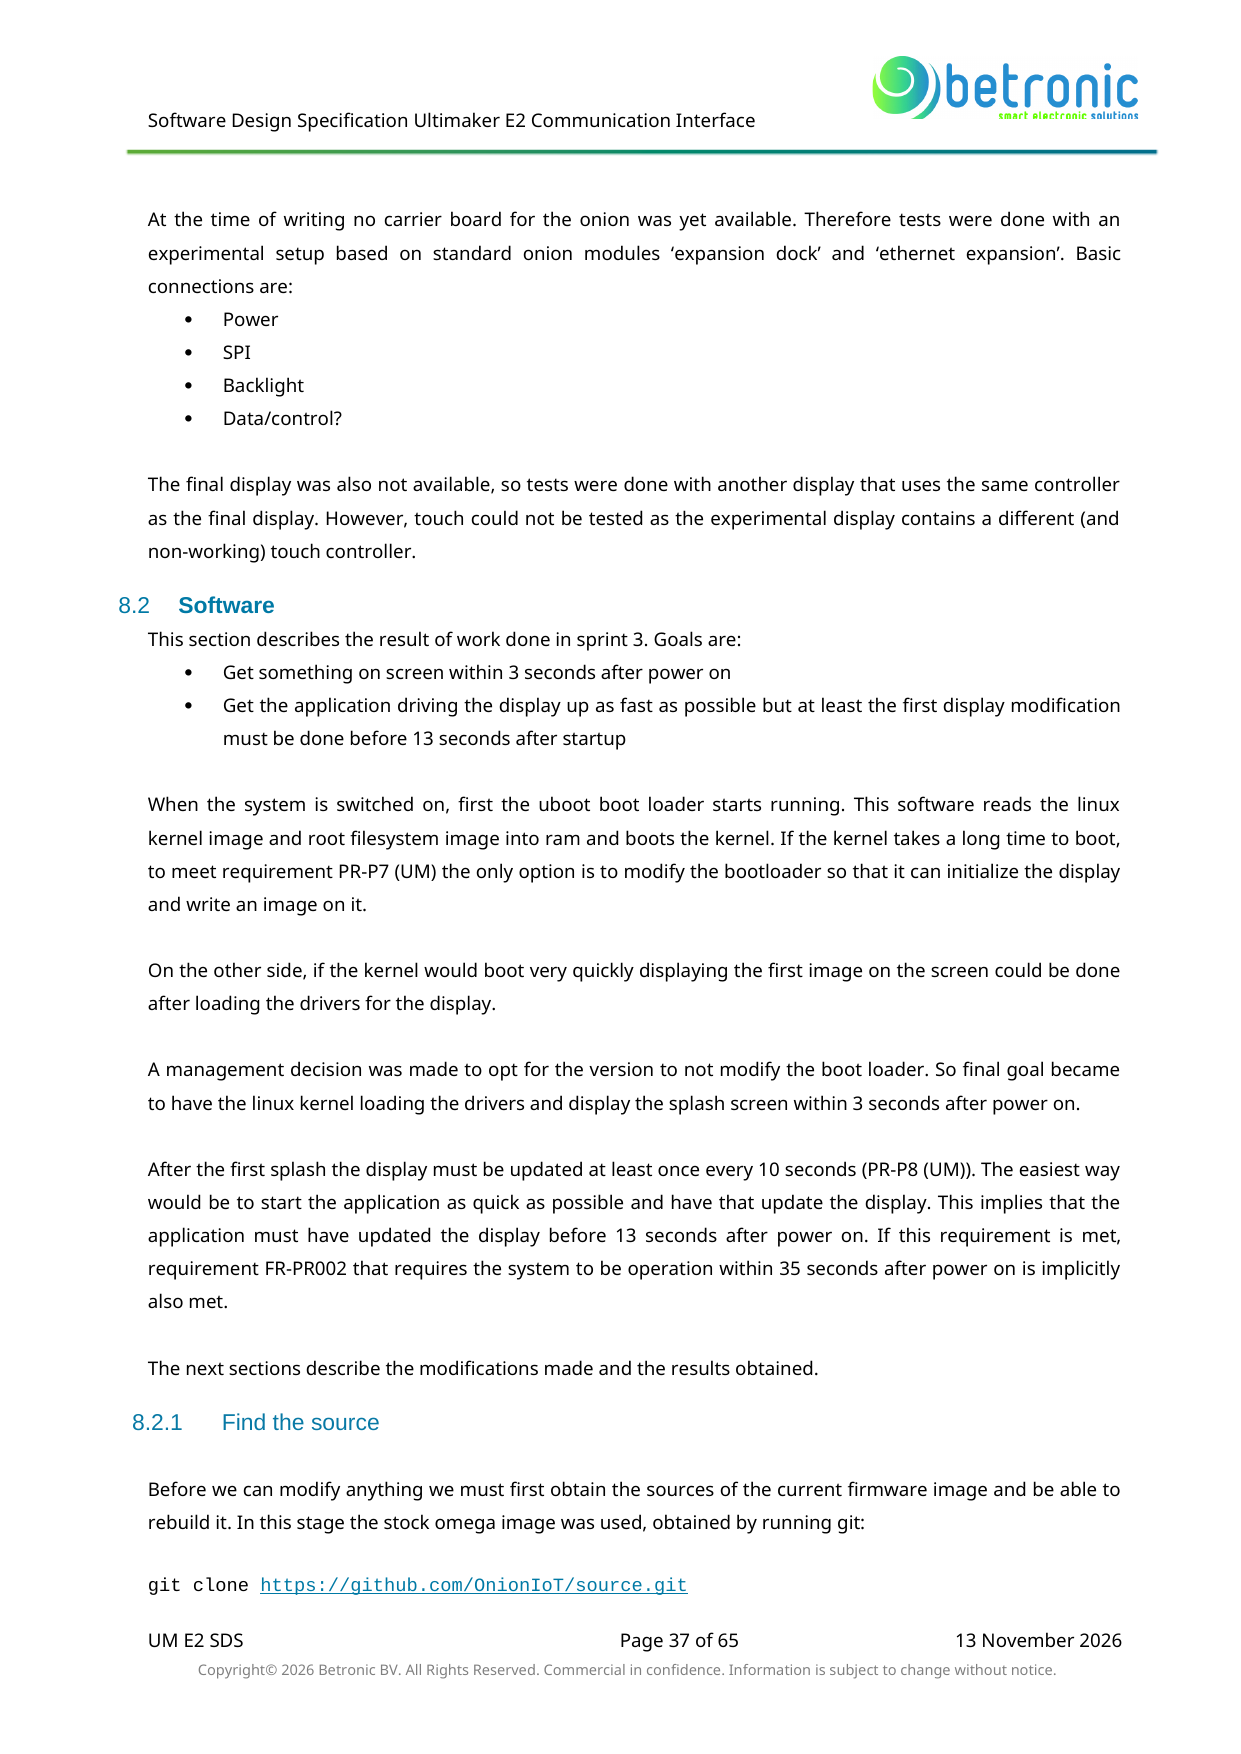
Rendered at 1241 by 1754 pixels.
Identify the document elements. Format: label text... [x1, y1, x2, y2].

subtitle Find the source [132, 1409, 1122, 1435]
subtitle Software [118, 592, 1122, 618]
list Get the application driving the display up as fast as possible but at least the first display modification must be done before 13 seconds after startup [185, 692, 1122, 751]
list SPI [185, 339, 1122, 365]
text This section describes the result of work done in sprint 3. Goals are: [148, 626, 1122, 652]
text On the other side, if the kernel would boot very quickly displaying the first image on the screen could be done after loading the drivers for the display. [148, 957, 1122, 1016]
list Power [185, 306, 1122, 332]
list Data/control? [185, 406, 1122, 431]
text After the first splash the display must be updated at least once every 10 seconds (PR-P8 (UM)). The easiest way would be to start the application as quick as possible and have that update the display. This implies that the application must have updated the display before 13 seconds after power on. If this requirement is met, requirement FR-PR002 that requires the system to be operation within 35 seconds after power on is implicitly also met. [148, 1156, 1122, 1314]
picture [118, 140, 1167, 166]
text A management decision was made to opt for the version to not modify the boot loader. So final goal became to have the linux kernel loading the drivers and display the splash screen within 3 seconds after power on. [148, 1057, 1122, 1115]
list Get something on screen within 3 seconds after power on [185, 659, 1122, 685]
text The final display was also not available, so tests were done with another display that uses the same controller as the final display. However, touch could not be tested as the experimental display contains a different (and non-working) touch controller. [148, 472, 1122, 563]
list Backlight [185, 372, 1122, 398]
text Before we can modify anything we must first obtain the sources of the current firmware image and be able to rebuild it. In this stage the stock omega image was used, obtained by running git: [148, 1476, 1122, 1535]
text The next sections describe the modifications made and the results obtained. [148, 1355, 1122, 1380]
text At the time of writing no carrier board for the onion was yet available. Therefore tests were done with an experimental setup based on standard onion modules ‘expansion dock’ and ‘ethernet expansion’. Basic connections are: [148, 207, 1122, 298]
picture [872, 56, 1139, 119]
text When the system is switched on, first the uboot boot loader starts running. This software reads the linux kernel image and root filesystem image into ram and boots the kernel. If the kernel takes a long time to boot, to meet requirement PR-P7 (UM) the only option is to modify the bootloader so that it can initialize the display and write an image on it. [148, 792, 1122, 917]
text git clone https://github.com/OnionIoT/source.git [148, 1576, 1122, 1597]
